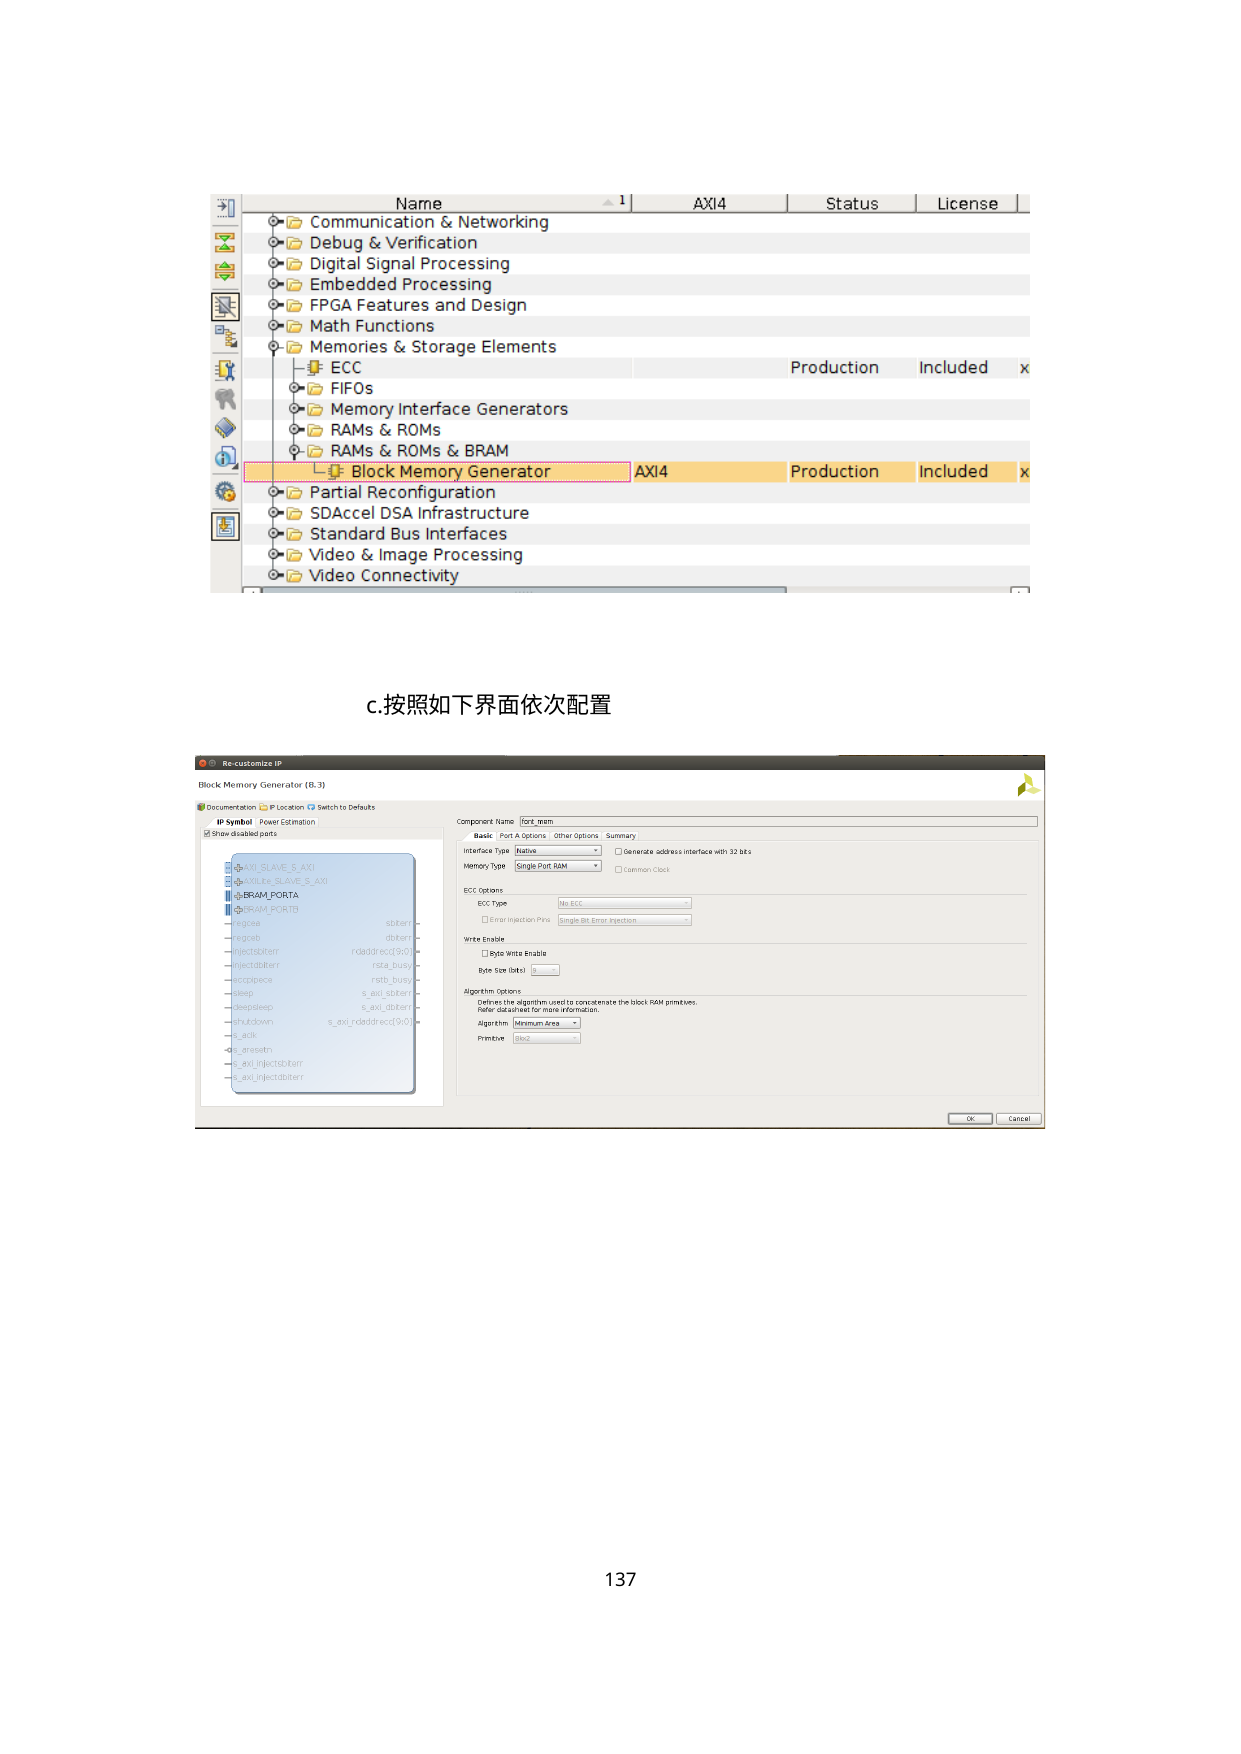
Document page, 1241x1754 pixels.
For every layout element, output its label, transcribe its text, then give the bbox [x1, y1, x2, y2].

picture [195, 755, 1046, 1129]
picture [210, 194, 1030, 593]
text c.按照如下界面依次配置 [278, 671, 962, 736]
